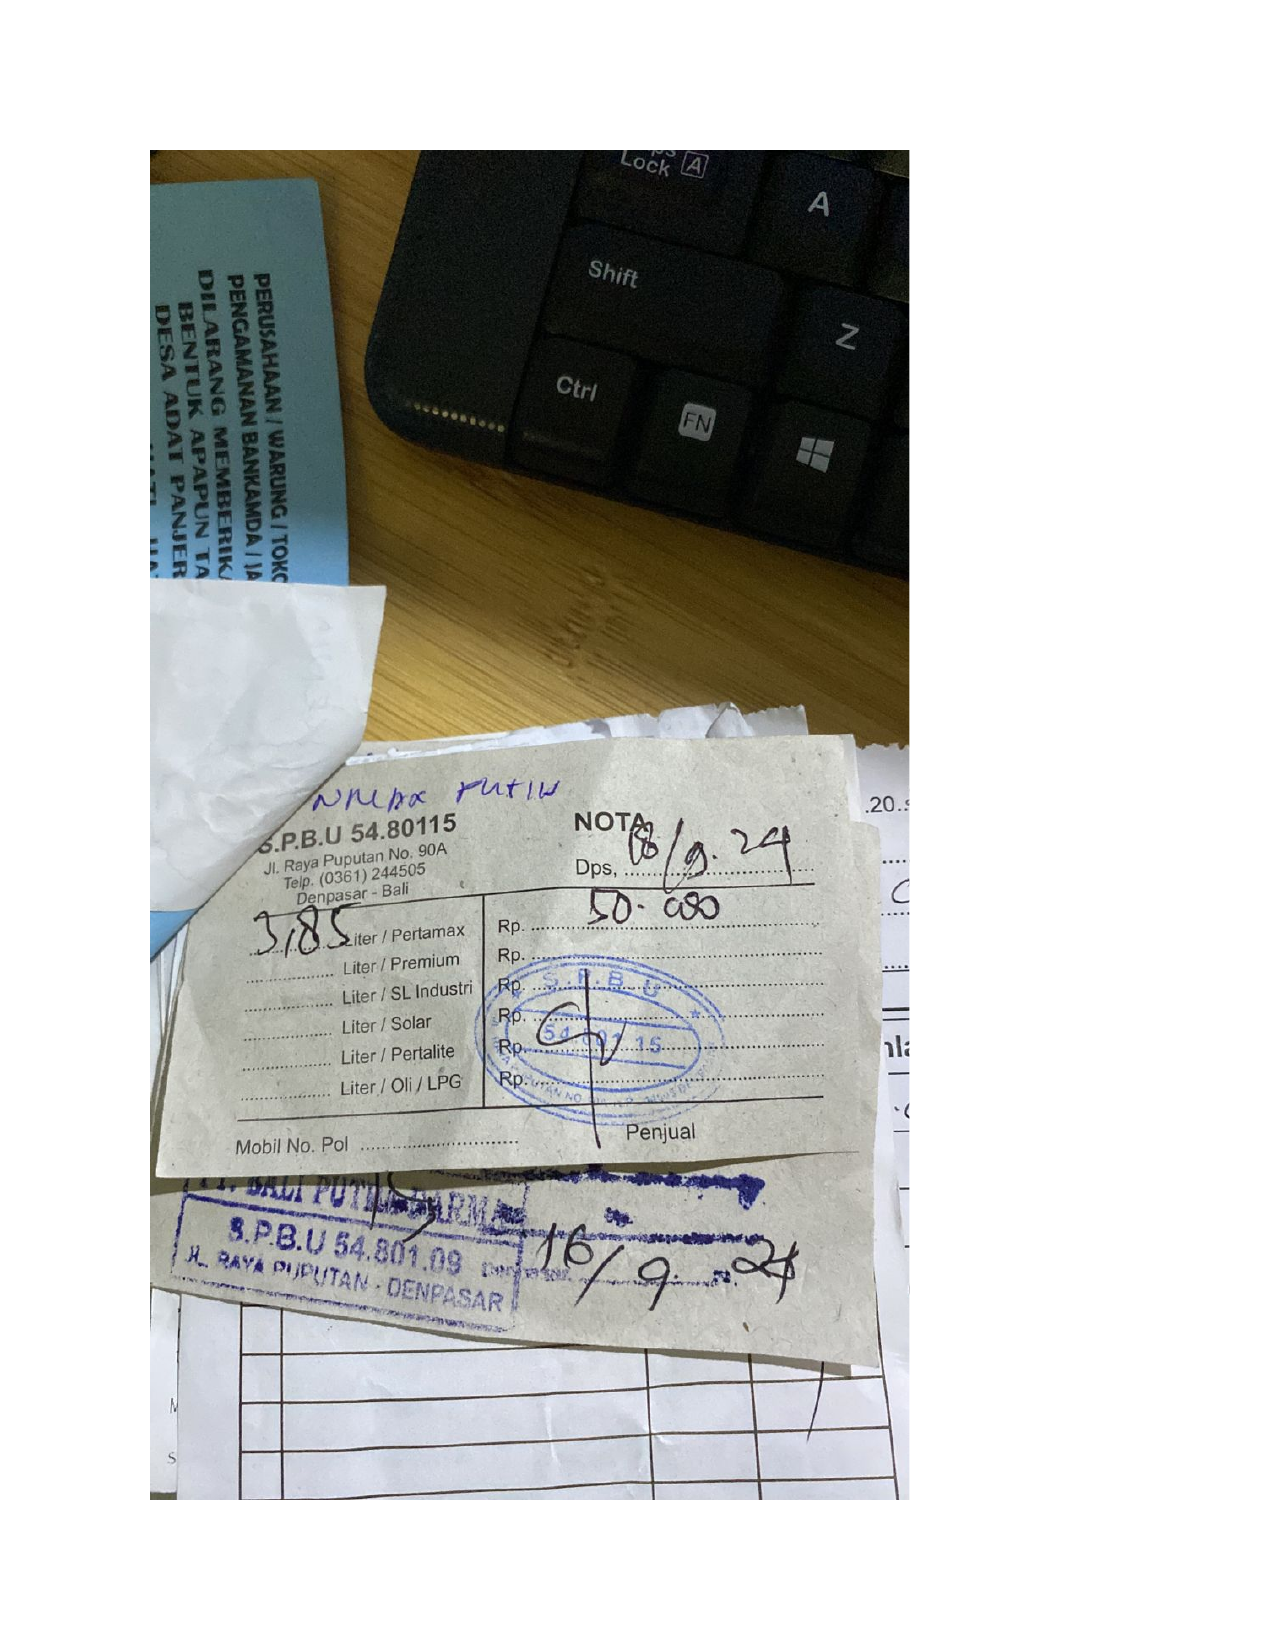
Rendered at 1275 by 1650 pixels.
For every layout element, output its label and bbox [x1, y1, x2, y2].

picture [150, 150, 910, 1500]
